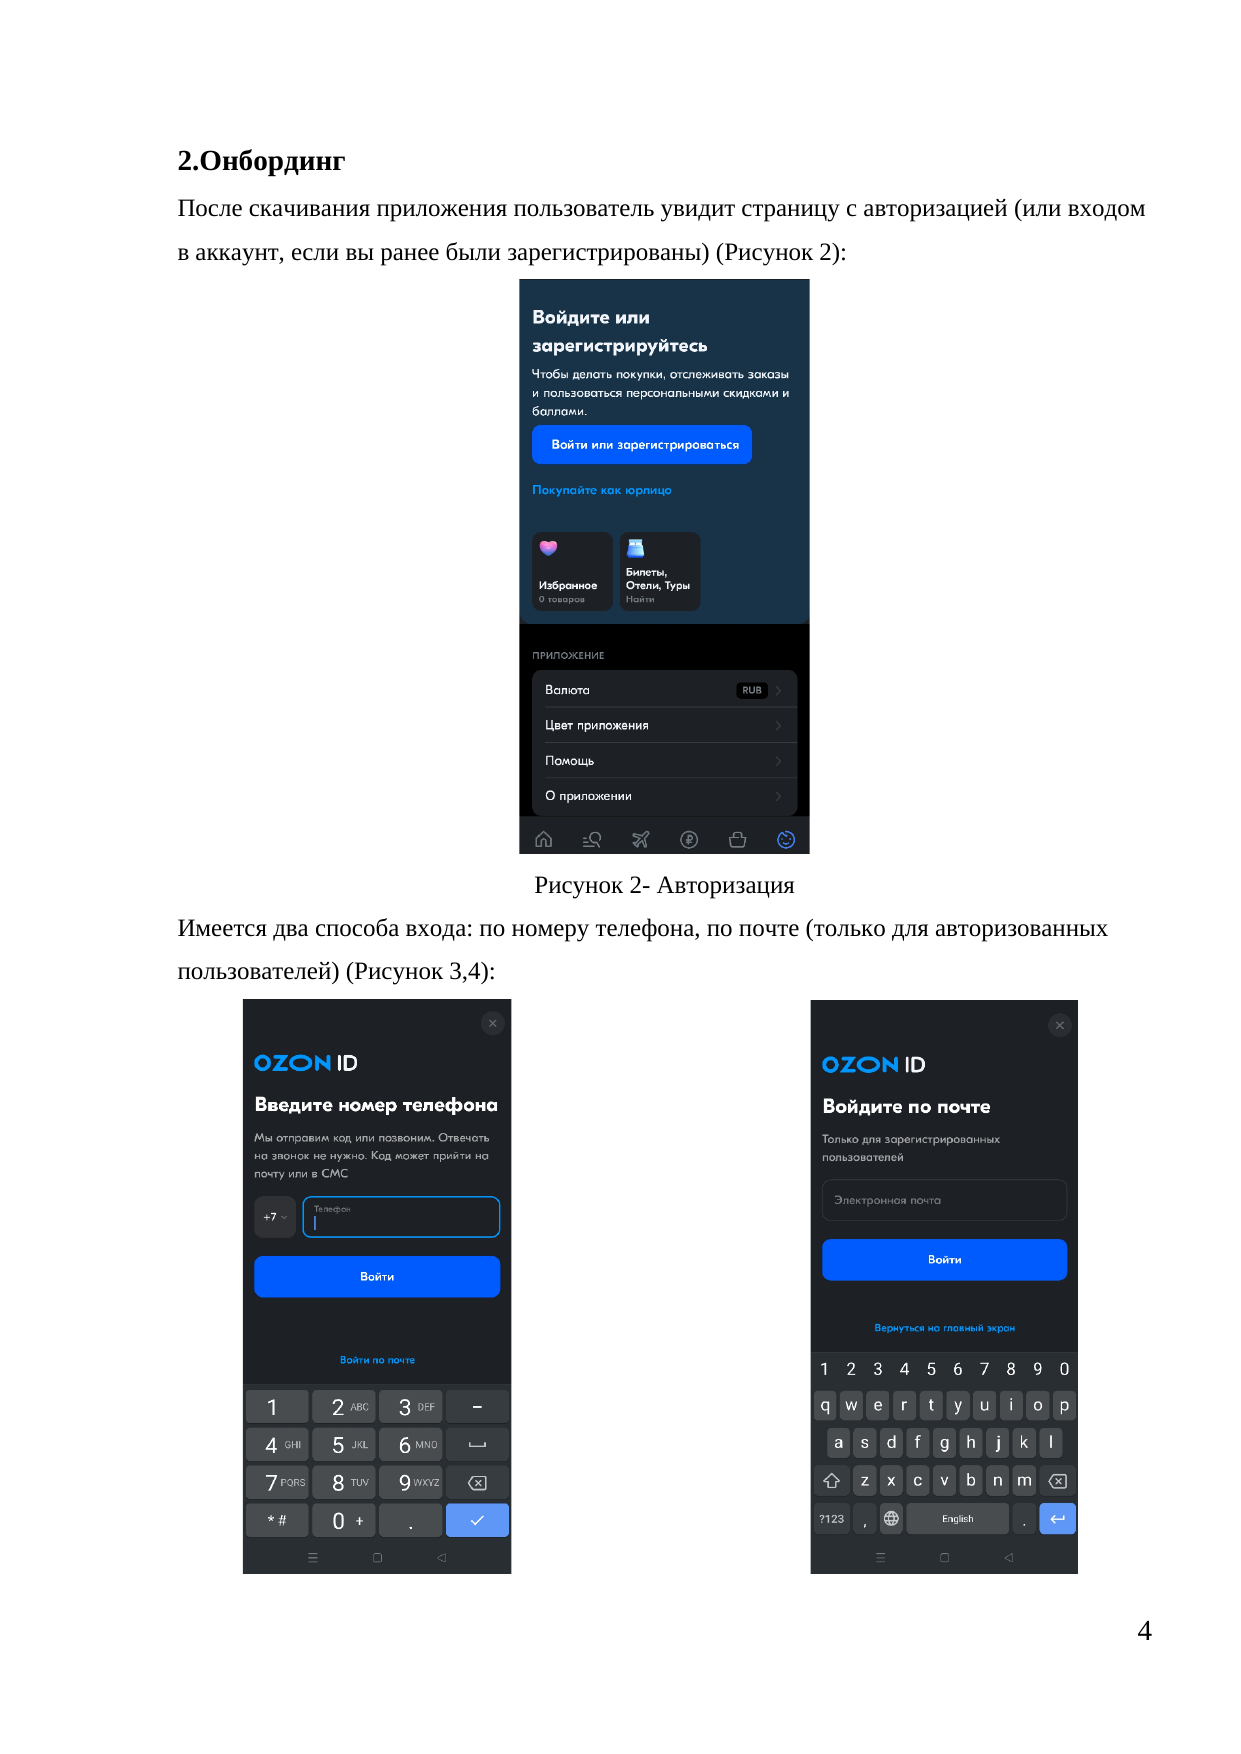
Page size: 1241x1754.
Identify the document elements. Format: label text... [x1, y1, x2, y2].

text После скачивания приложения пользователь увидит страницу с авторизацией (или входом в аккаунт, если вы ранее были зарегистрированы) (Рисунок 2): [177, 193, 1152, 265]
picture [810, 1000, 1078, 1574]
subtitle 2.Онбординг [177, 143, 1152, 177]
text Имеется два способа входа: по номеру телефона, по почте (только для авторизованных пользователей) (Рисунок 3,4): [177, 913, 1152, 985]
text Рисунок 2- Авторизация [177, 870, 1152, 899]
picture [519, 279, 810, 854]
picture [242, 999, 512, 1574]
